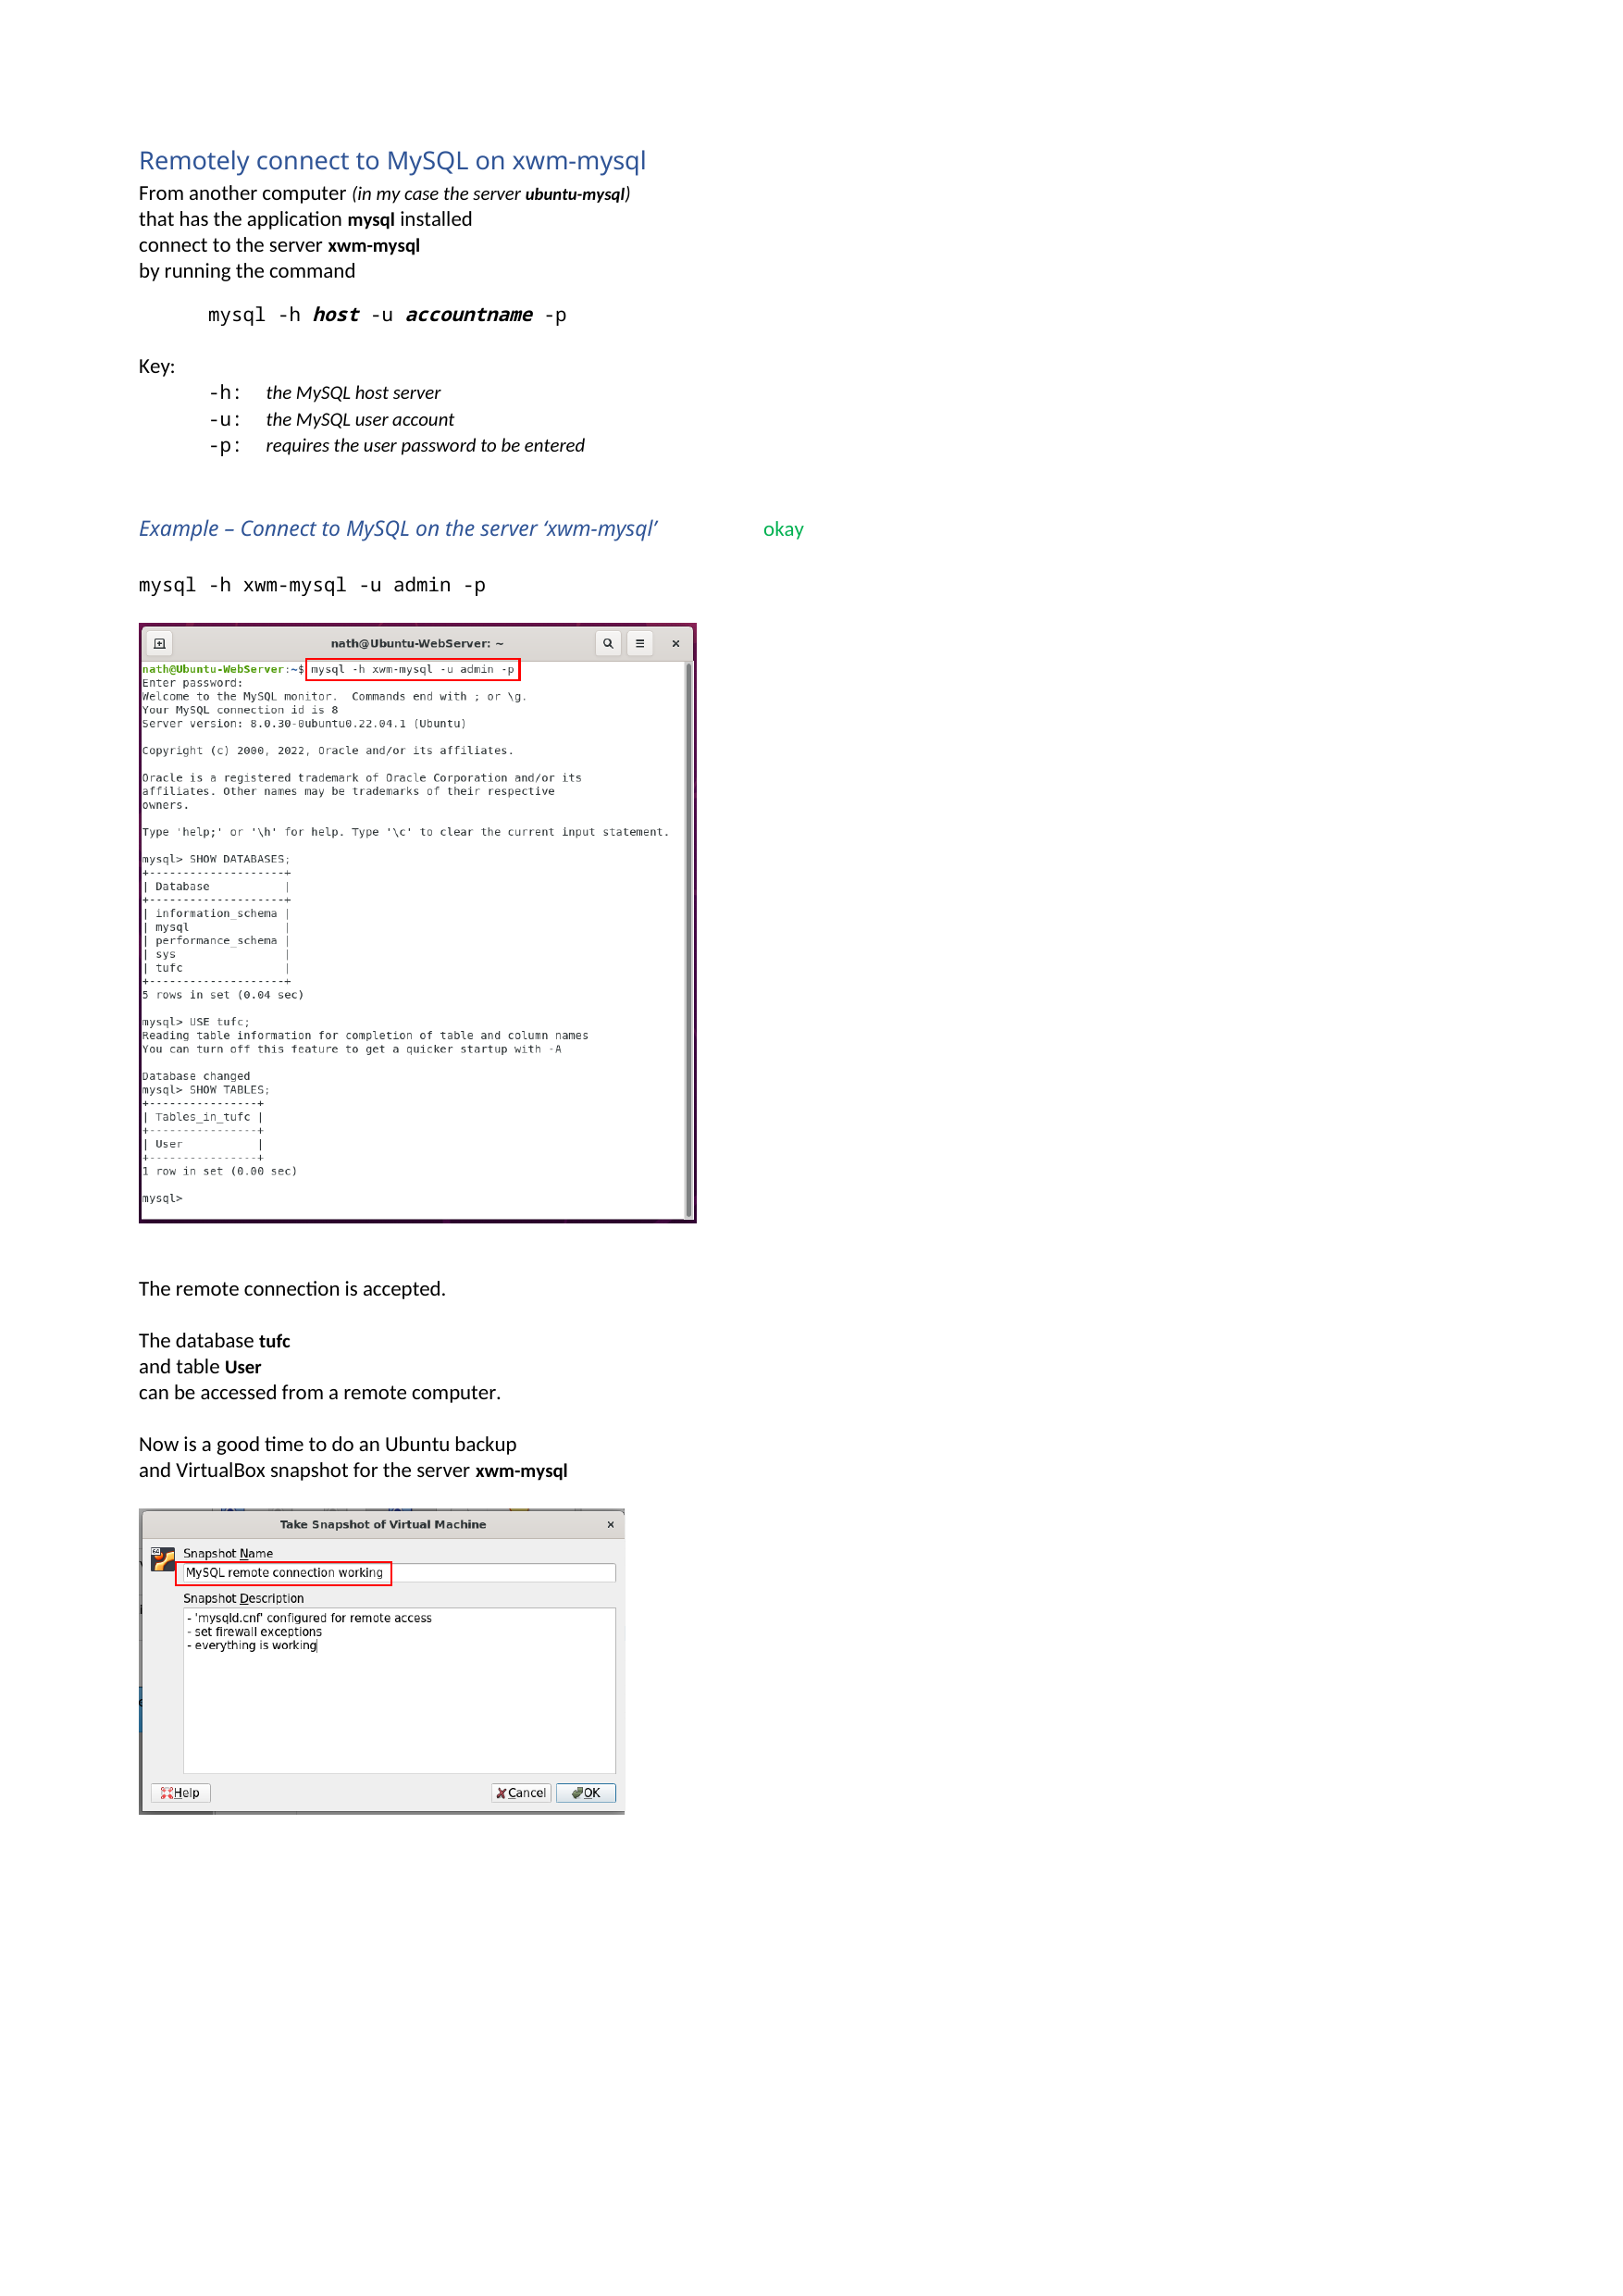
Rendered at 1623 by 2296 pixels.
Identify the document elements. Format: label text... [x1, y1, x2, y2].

text The database tufc [139, 1327, 1484, 1353]
text Key: [139, 353, 1484, 379]
picture [139, 623, 697, 1223]
text by running the command [139, 257, 1484, 283]
subtitle Remotely connect to MySQL on xwm-mysql [139, 143, 1484, 177]
text -p: requires the user password to be entered [208, 431, 1484, 458]
text The remote connection is accepted. [139, 1275, 1484, 1301]
text mysql -h xwm-mysql -u admin -p [139, 571, 1484, 598]
text and VirtualBox snapshot for the server xwm-mysql [139, 1457, 1484, 1483]
text connect to the server xwm-mysql [139, 231, 1484, 257]
picture [139, 1508, 625, 1815]
text -u: the MySQL user account [208, 405, 1484, 431]
text that has the application mysql installed [139, 205, 1484, 231]
text From another computer (in my case the server ubuntu-mysql) [139, 180, 1484, 205]
text mysql -h host -u accountname -p [139, 301, 1484, 327]
text -h: the MySQL host server [208, 379, 1484, 405]
text can be accessed from a remote computer. [139, 1379, 1484, 1405]
text Now is a good time to do an Ubuntu backup [139, 1431, 1484, 1457]
text and table User [139, 1353, 1484, 1379]
subtitle Example – Connect to MySQL on the server ‘xwm-mysql’ okay [139, 514, 1484, 542]
